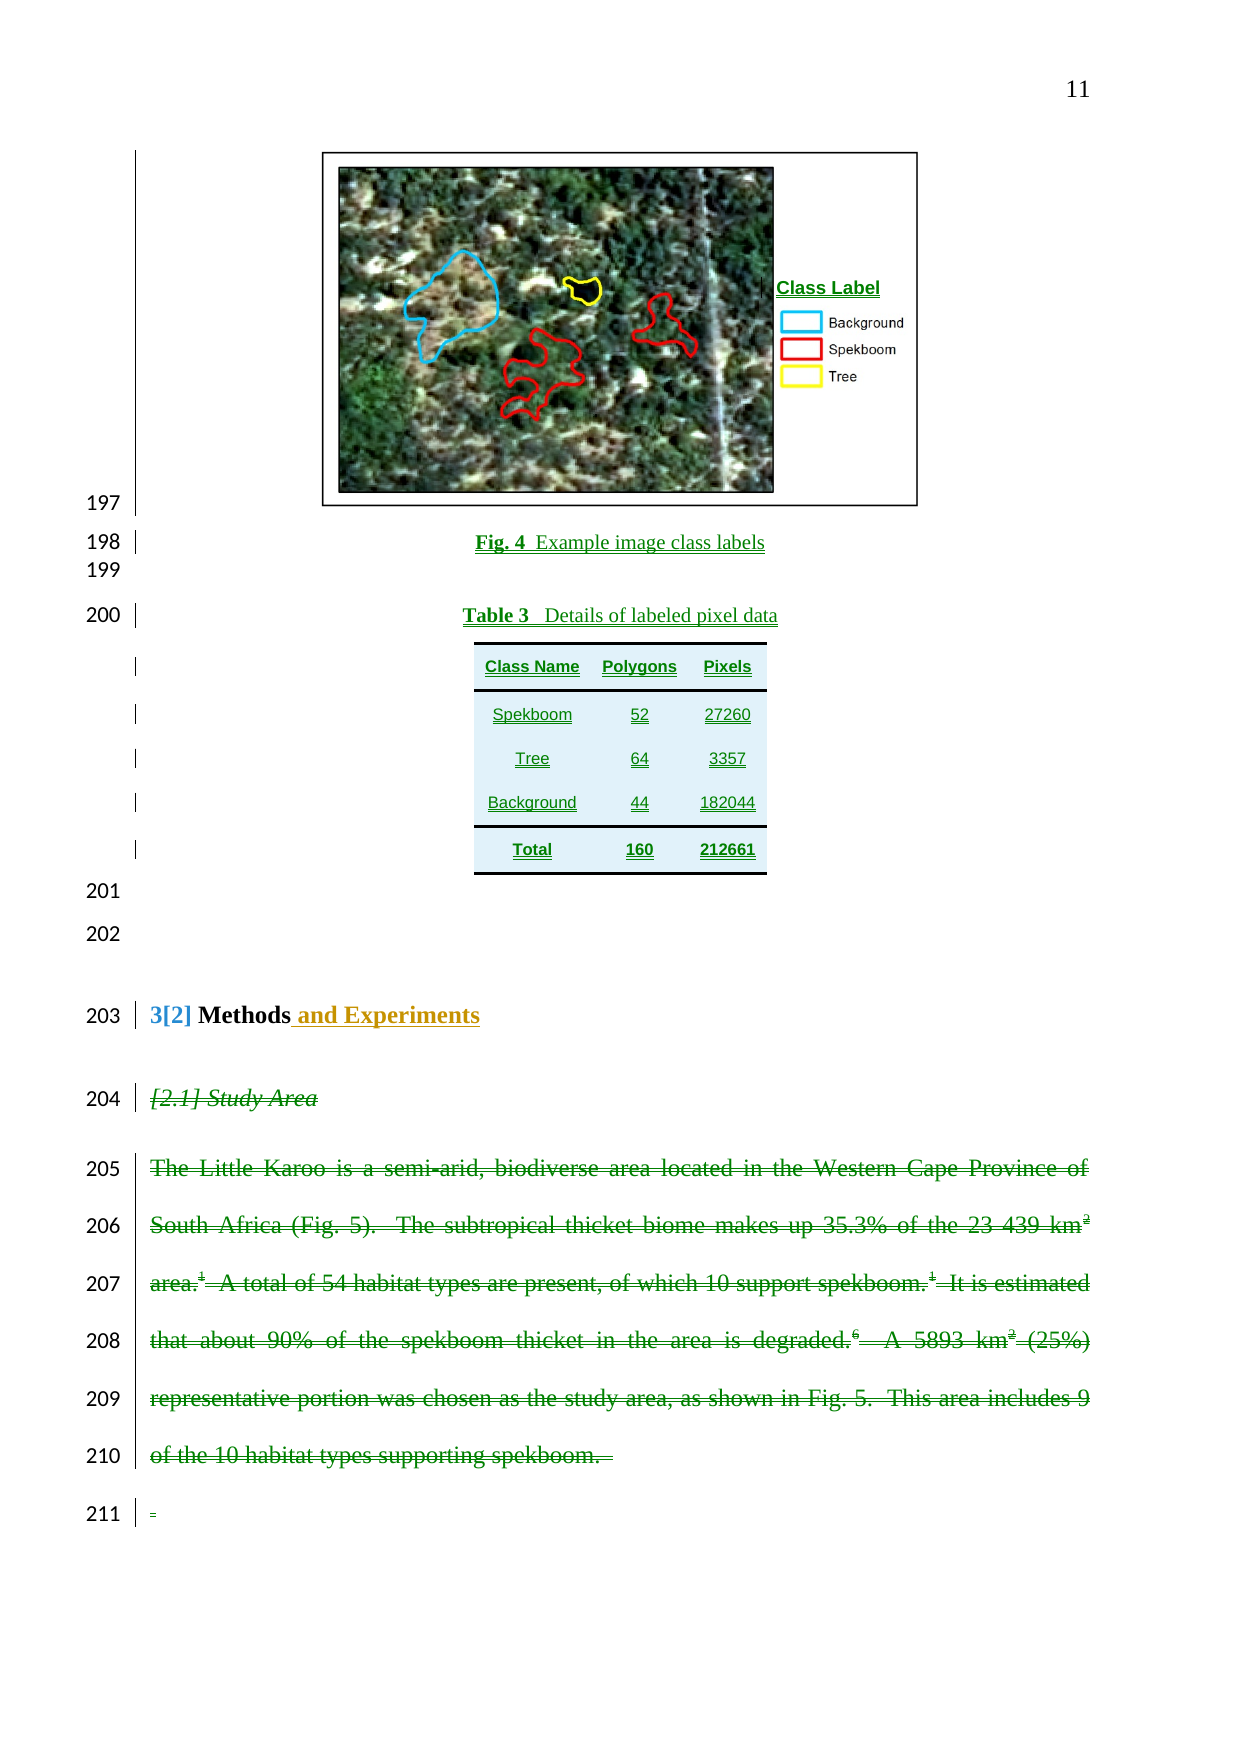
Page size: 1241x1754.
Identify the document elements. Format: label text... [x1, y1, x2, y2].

text 4 [150, 530, 1090, 554]
subtitle Methods [150, 1001, 1090, 1029]
text 3 [150, 603, 1090, 627]
picture [319, 150, 921, 511]
